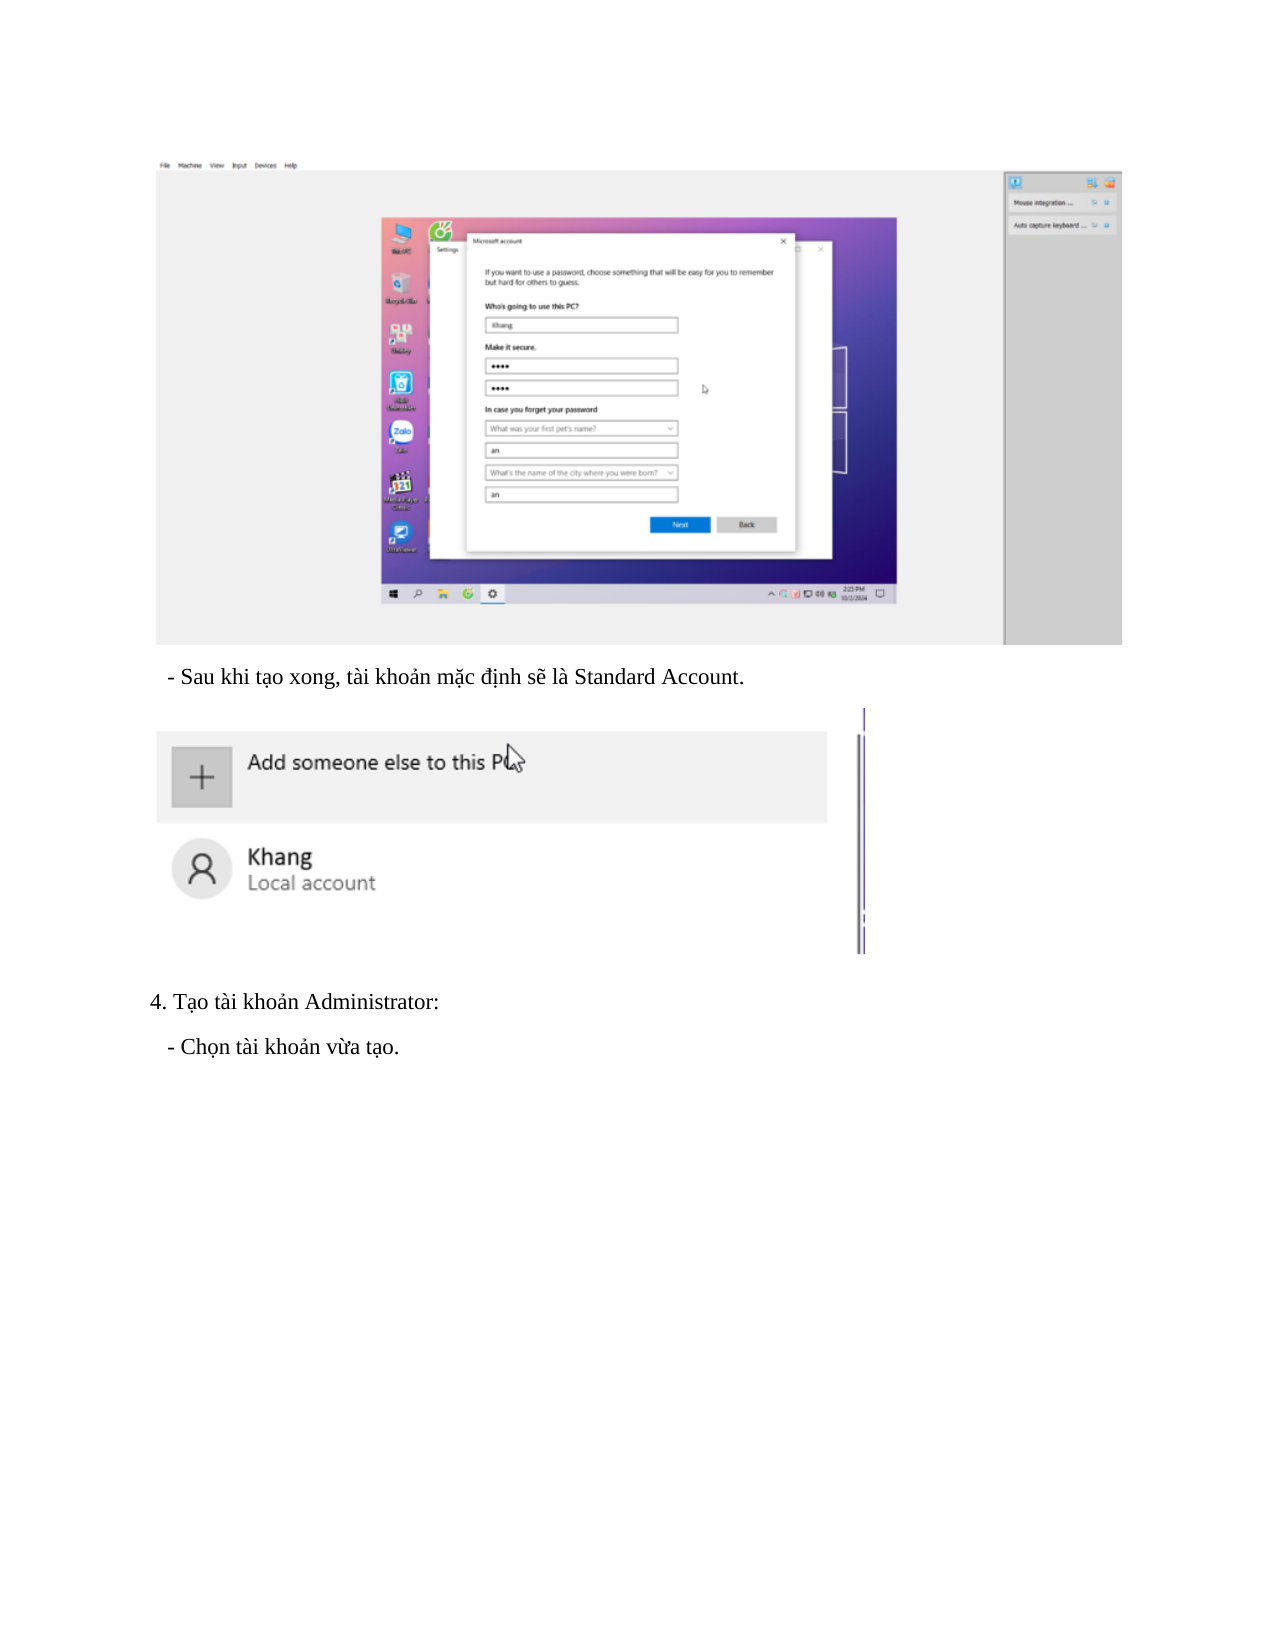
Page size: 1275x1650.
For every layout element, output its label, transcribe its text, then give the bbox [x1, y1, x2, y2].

text - Sau khi tạo xong, tài khoản mặc định sẽ là Standard Account. [150, 663, 1125, 690]
text 4. Tạo tài khoản Administrator: [150, 988, 1125, 1014]
text - Chọn tài khoản vừa tạo. [150, 1033, 1125, 1060]
picture [150, 150, 1125, 645]
picture [150, 708, 893, 970]
